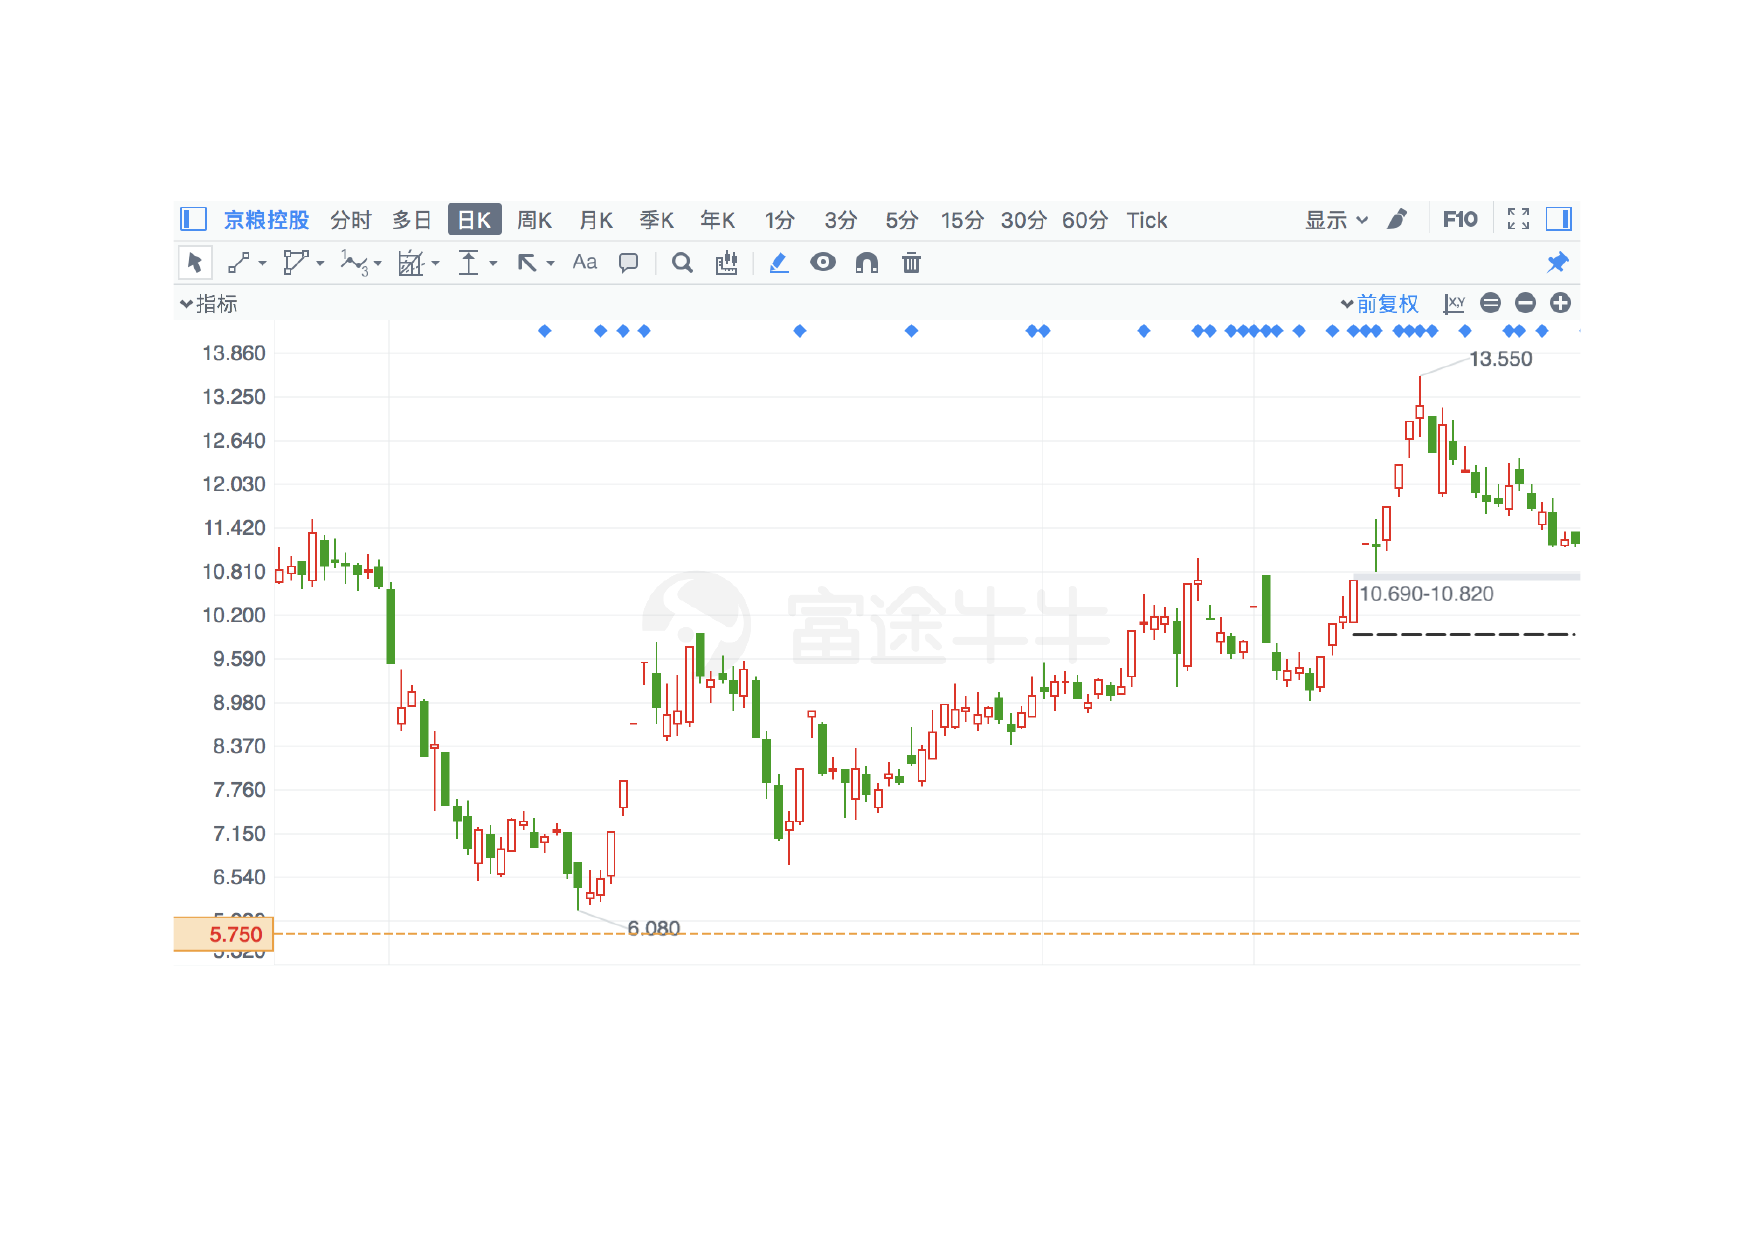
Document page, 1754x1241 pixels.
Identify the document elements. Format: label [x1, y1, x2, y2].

picture [173, 201, 1581, 966]
